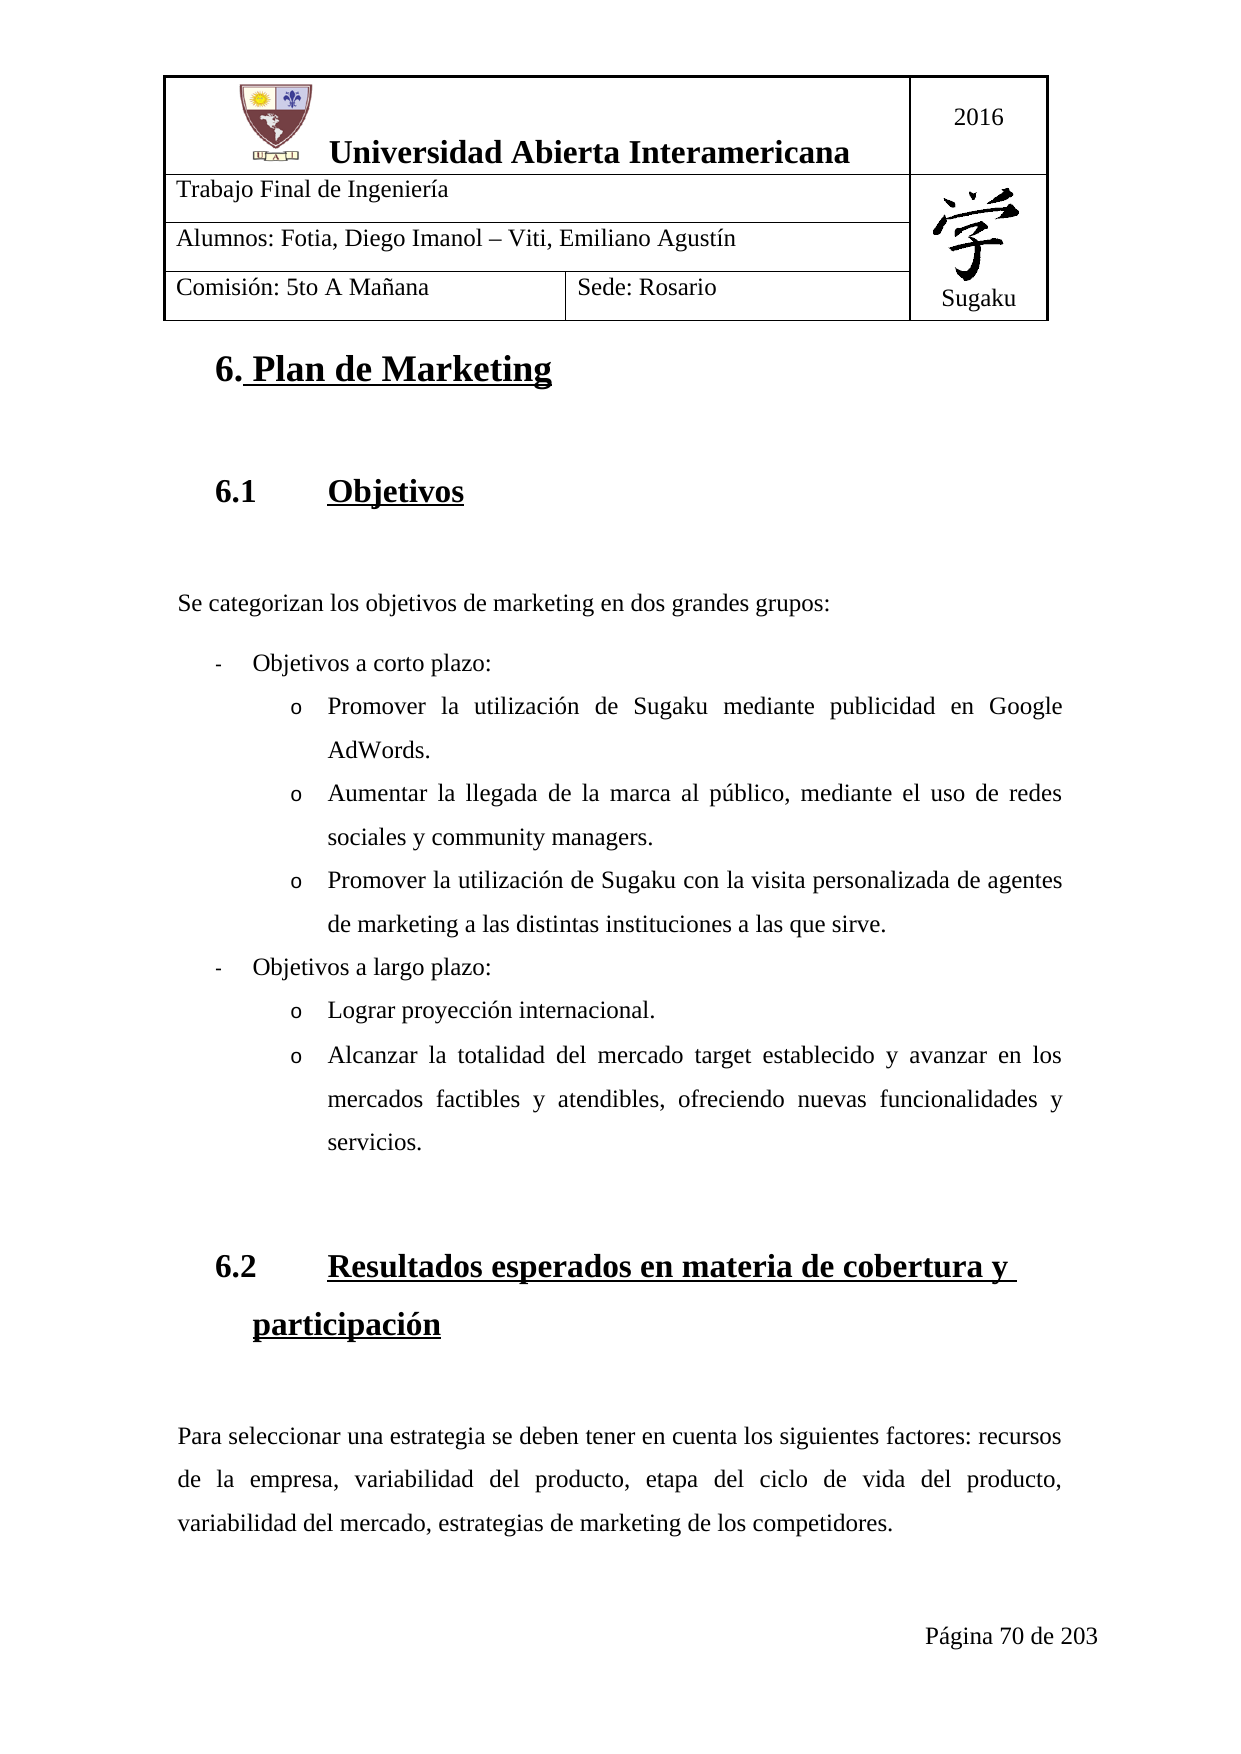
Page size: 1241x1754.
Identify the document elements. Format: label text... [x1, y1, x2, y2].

picture [223, 78, 329, 164]
list Alcanzar la totalidad del mercado target establecido y avanzar en los mercados factibles y atendibles, ofreciendo nuevas funcionalidades y servicios. [290, 1040, 1063, 1156]
list Promover la utilización de Sugaku con la visita personalizada de agentes de marketing a las distintas instituciones a las que sirve. [290, 865, 1063, 938]
subtitle Resultados esperados en materia de cobertura y participación [215, 1247, 1063, 1342]
list Objetivos a largo plazo: [215, 952, 1063, 981]
list Promover la utilización de Sugaku mediante publicidad en Google AdWords. [290, 691, 1063, 764]
subtitle Objetivos [215, 471, 1063, 509]
list Lograr proyección internacional. [290, 996, 1063, 1025]
list Aumentar la llegada de la marca al público, mediante el uso de redes sociales y community managers. [290, 778, 1063, 851]
text Para seleccionar una estrategia se deben tener en cuenta los siguientes factores: recursos de la empresa, variabilidad del producto, etapa del ciclo de vida del producto, variabilidad del mercado, estrategias de marketing de los competidores. [177, 1421, 1063, 1536]
picture [927, 181, 1030, 284]
list Objetivos a corto plazo: [215, 648, 1063, 677]
text Se categorizan los objetivos de marketing en dos grandes grupos: [177, 588, 1063, 617]
subtitle Plan de Marketing [215, 152, 1063, 389]
